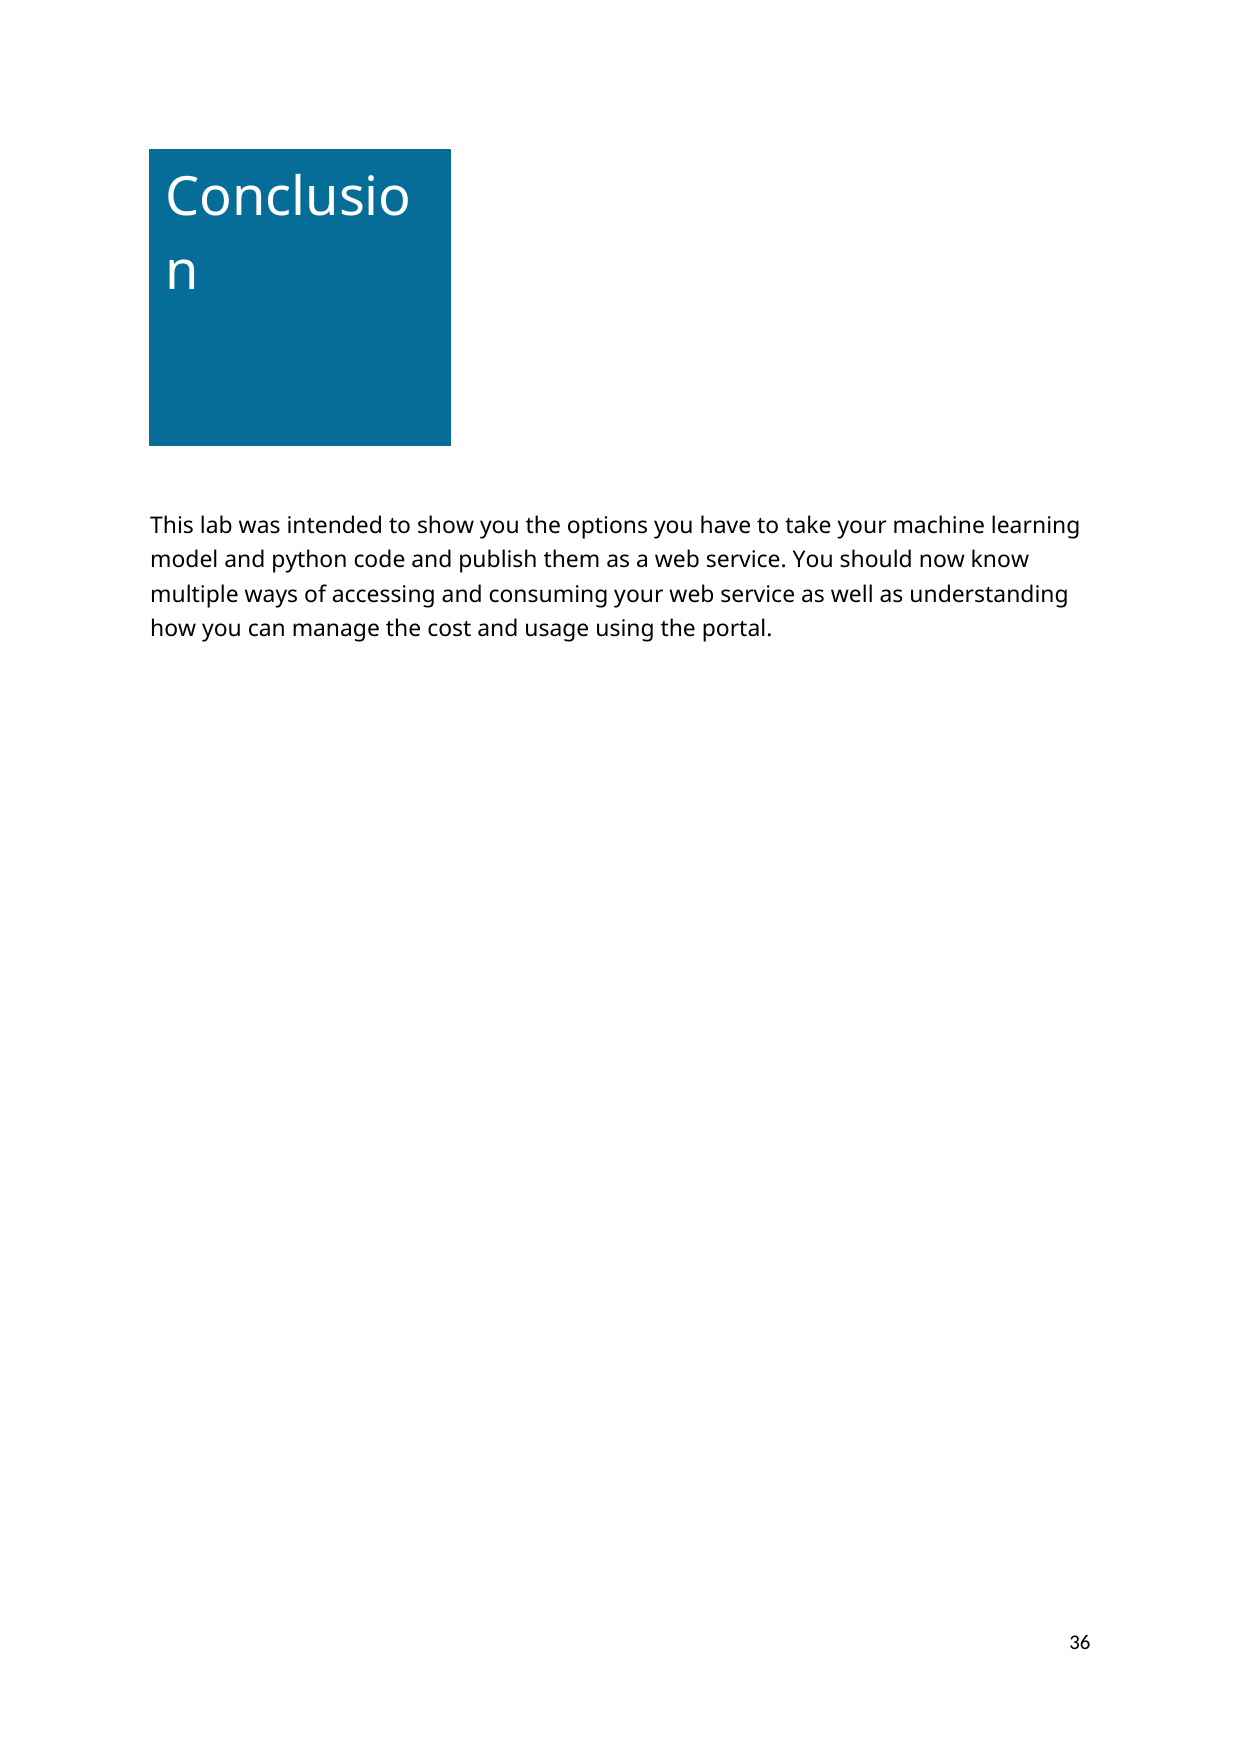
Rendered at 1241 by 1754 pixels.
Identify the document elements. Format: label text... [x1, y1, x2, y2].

text This lab was intended to show you the options you have to take your machine learning model and python code and publish them as a web service. You should now know multiple ways of accessing and consuming your web service as well as understanding how you can manage the cost and usage using the portal. [150, 509, 1090, 643]
